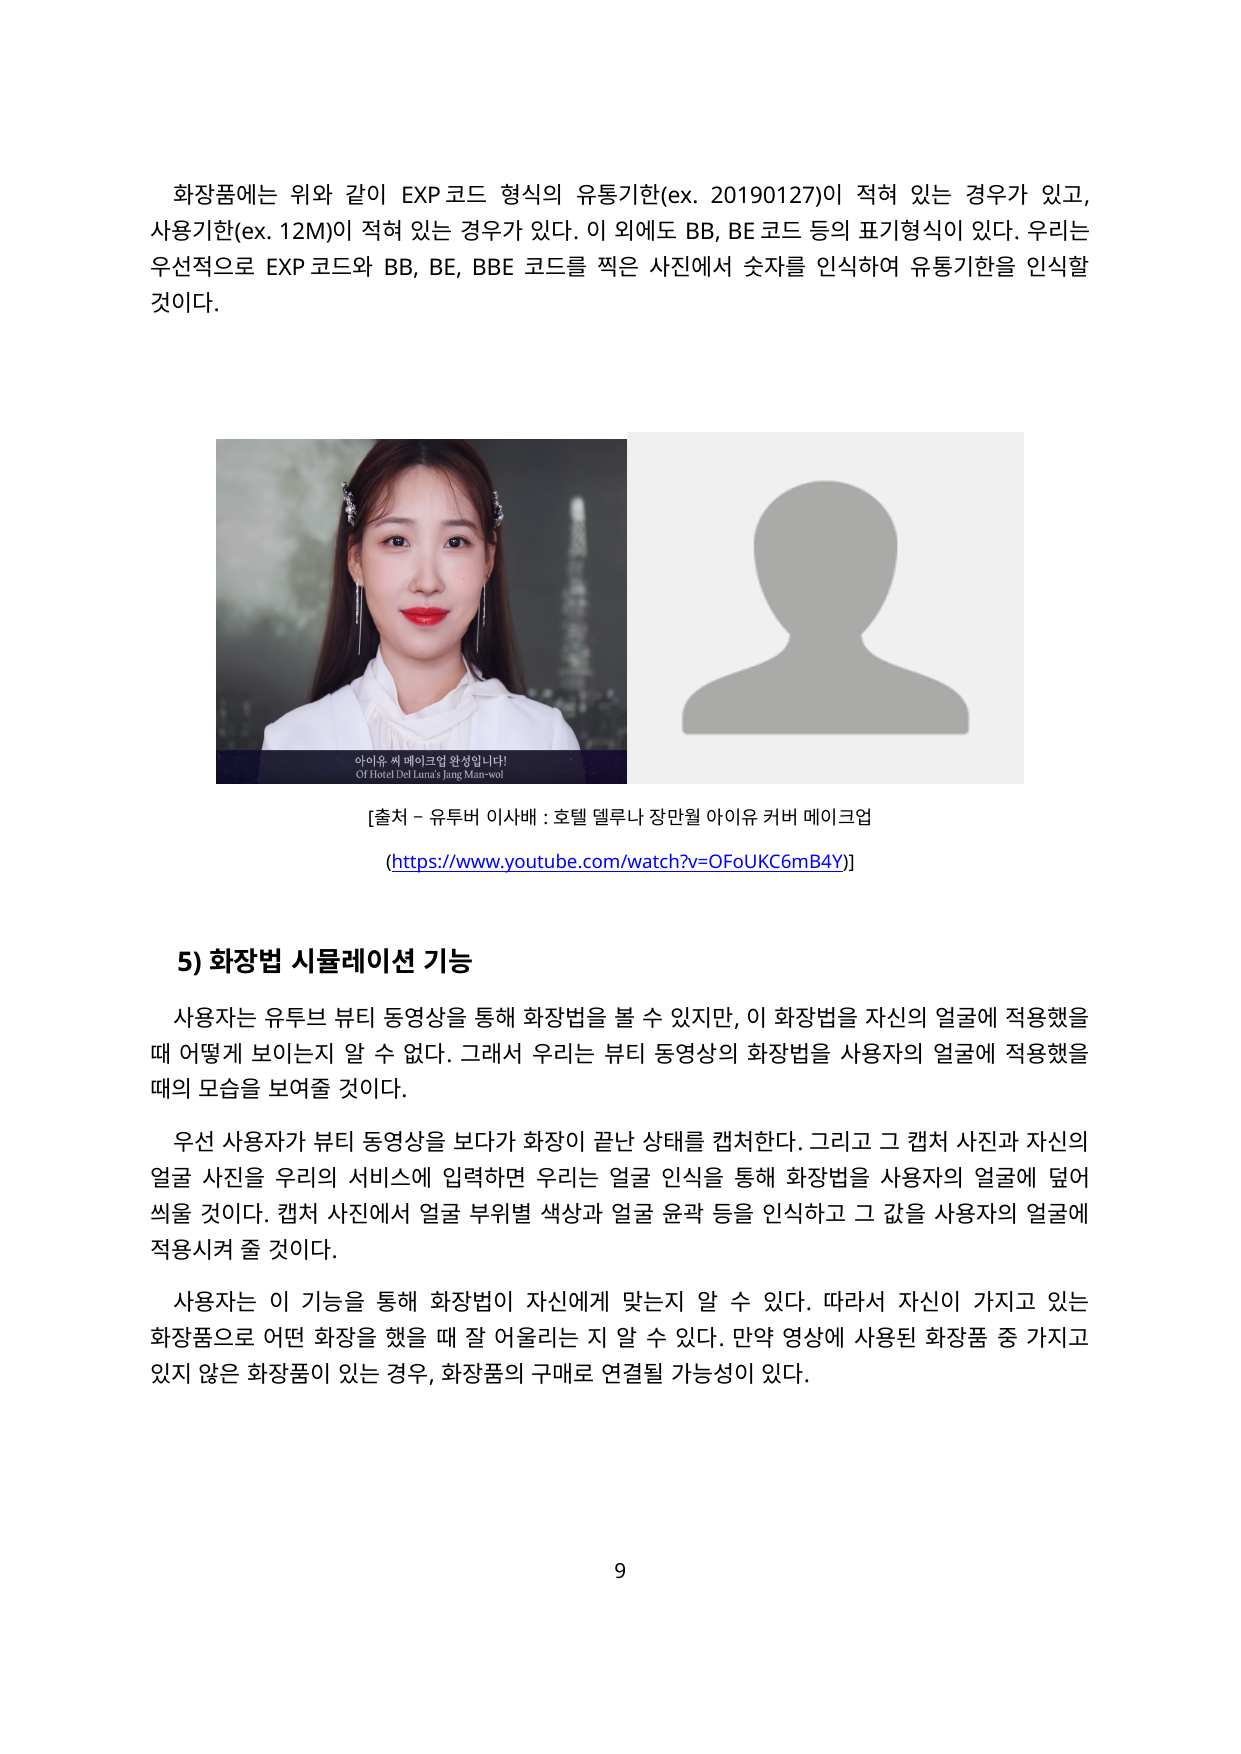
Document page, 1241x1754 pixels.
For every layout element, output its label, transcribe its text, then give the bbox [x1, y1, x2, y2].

text (https://www.youtube.com/watch?v=OFoUKC6mB4Y)] [150, 849, 1090, 874]
text 사용자는 유투브 뷰티 동영상을 통해 화장법을 볼 수 있지만, 이 화장법을 자신의 얼굴에 적용했을 때 어떻게 보이는지 알 수 없다. 그래서 우리는 뷰티 동영상의 화장법을 사용자의 얼굴에 적용했을 때의 모습을 보여줄 것이다. [150, 999, 1090, 1105]
text 화장품에는 위와 같이 EXP코드 형식의 유통기한(ex. 20190127)이 적혀 있는 경우가 있고, 사용기한(ex. 12M)이 적혀 있는 경우가 있다. 이 외에도 BB, BE코드 등의 표기형식이 있다. 우리는 우선적으로 EXP코드와 BB, BE, BBE 코드를 찍은 사진에서 숫자를 인식하여 유통기한을 인식할 것이다. [150, 177, 1090, 318]
picture [216, 432, 1024, 784]
text [출처 – 유투버 이사배 : 호텔 델루나 장만월 아이유 커버 메이크업 [150, 803, 1090, 830]
text 사용자는 이 기능을 통해 화장법이 자신에게 맞는지 알 수 있다. 따라서 자신이 가지고 있는 화장품으로 어떤 화장을 했을 때 잘 어울리는 지 알 수 있다. 만약 영상에 사용된 화장품 중 가지고 있지 않은 화장품이 있는 경우, 화장품의 구매로 연결될 가능성이 있다. [150, 1284, 1090, 1389]
text 5) 화장법 시뮬레이션 기능 [150, 940, 1090, 980]
text 우선 사용자가 뷰티 동영상을 보다가 화장이 끝난 상태를 캡처한다. 그리고 그 캡처 사진과 자신의 얼굴 사진을 우리의 서비스에 입력하면 우리는 얼굴 인식을 통해 화장법을 사용자의 얼굴에 덮어 씌울 것이다. 캡처 사진에서 얼굴 부위별 색상과 얼굴 윤곽 등을 인식하고 그 값을 사용자의 얼굴에 적용시켜 줄 것이다. [150, 1124, 1090, 1265]
